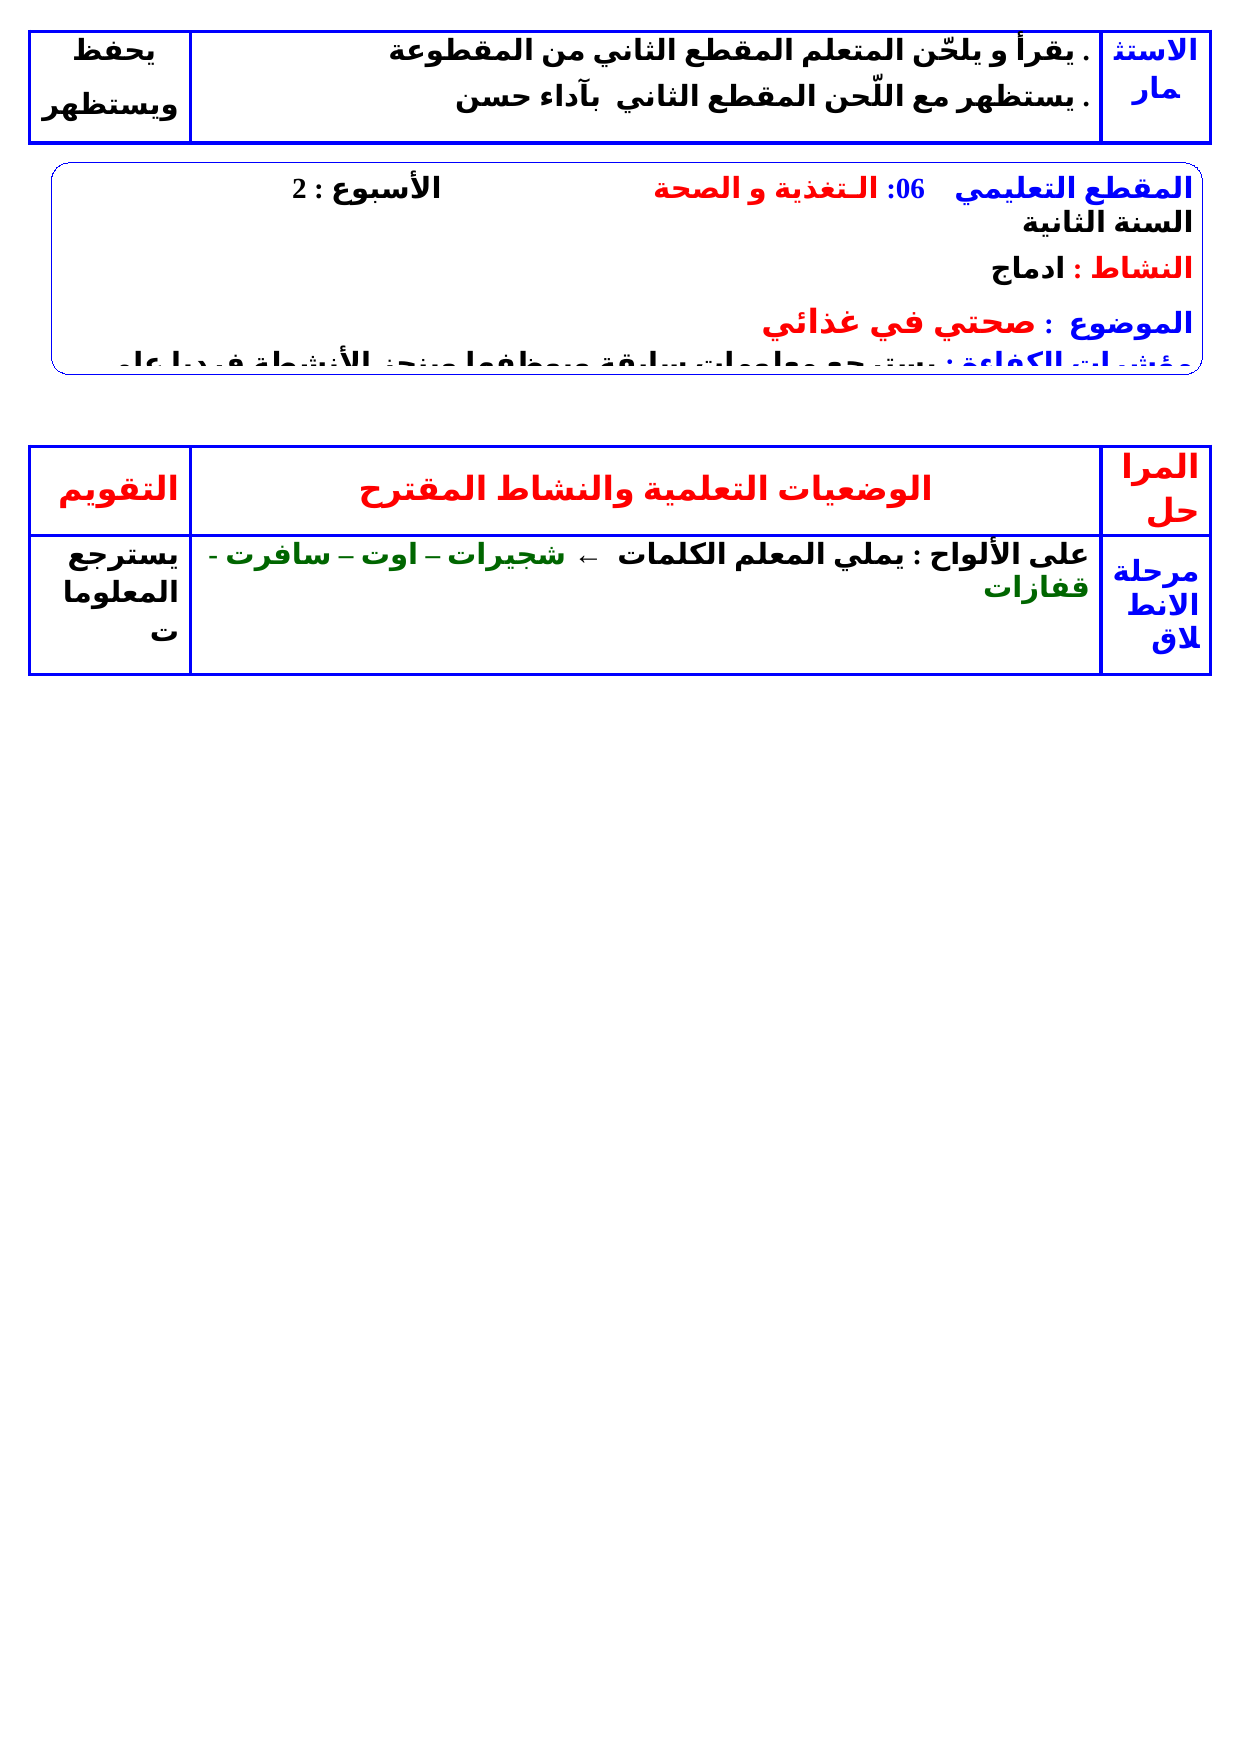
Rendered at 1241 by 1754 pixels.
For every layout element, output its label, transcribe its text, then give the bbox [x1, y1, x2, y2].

table_header المراحل [1103, 448, 1209, 534]
table_cell يقرأ و يلحّن المتعلم المقطع الثاني من المقطوعة . يستظهر مع اللّحن المقطع الثاني بآداء حسن . [192, 33, 1099, 141]
table_cell يحفظ ويستظهر [31, 33, 189, 141]
table_cell يسترجع المعلومات [31, 537, 189, 672]
table_header الوضعيات التعلمية والنشاط المقترح [192, 448, 1099, 534]
table_header التقويم [31, 448, 189, 534]
table_cell مرحلة الانطلاق [1103, 537, 1209, 672]
table_cell على الألواح : يملي المعلم الكلمات ← شجيرات – اوت – سافرت - قفازات [192, 537, 1099, 672]
table_cell الاستثمار [1103, 33, 1209, 141]
